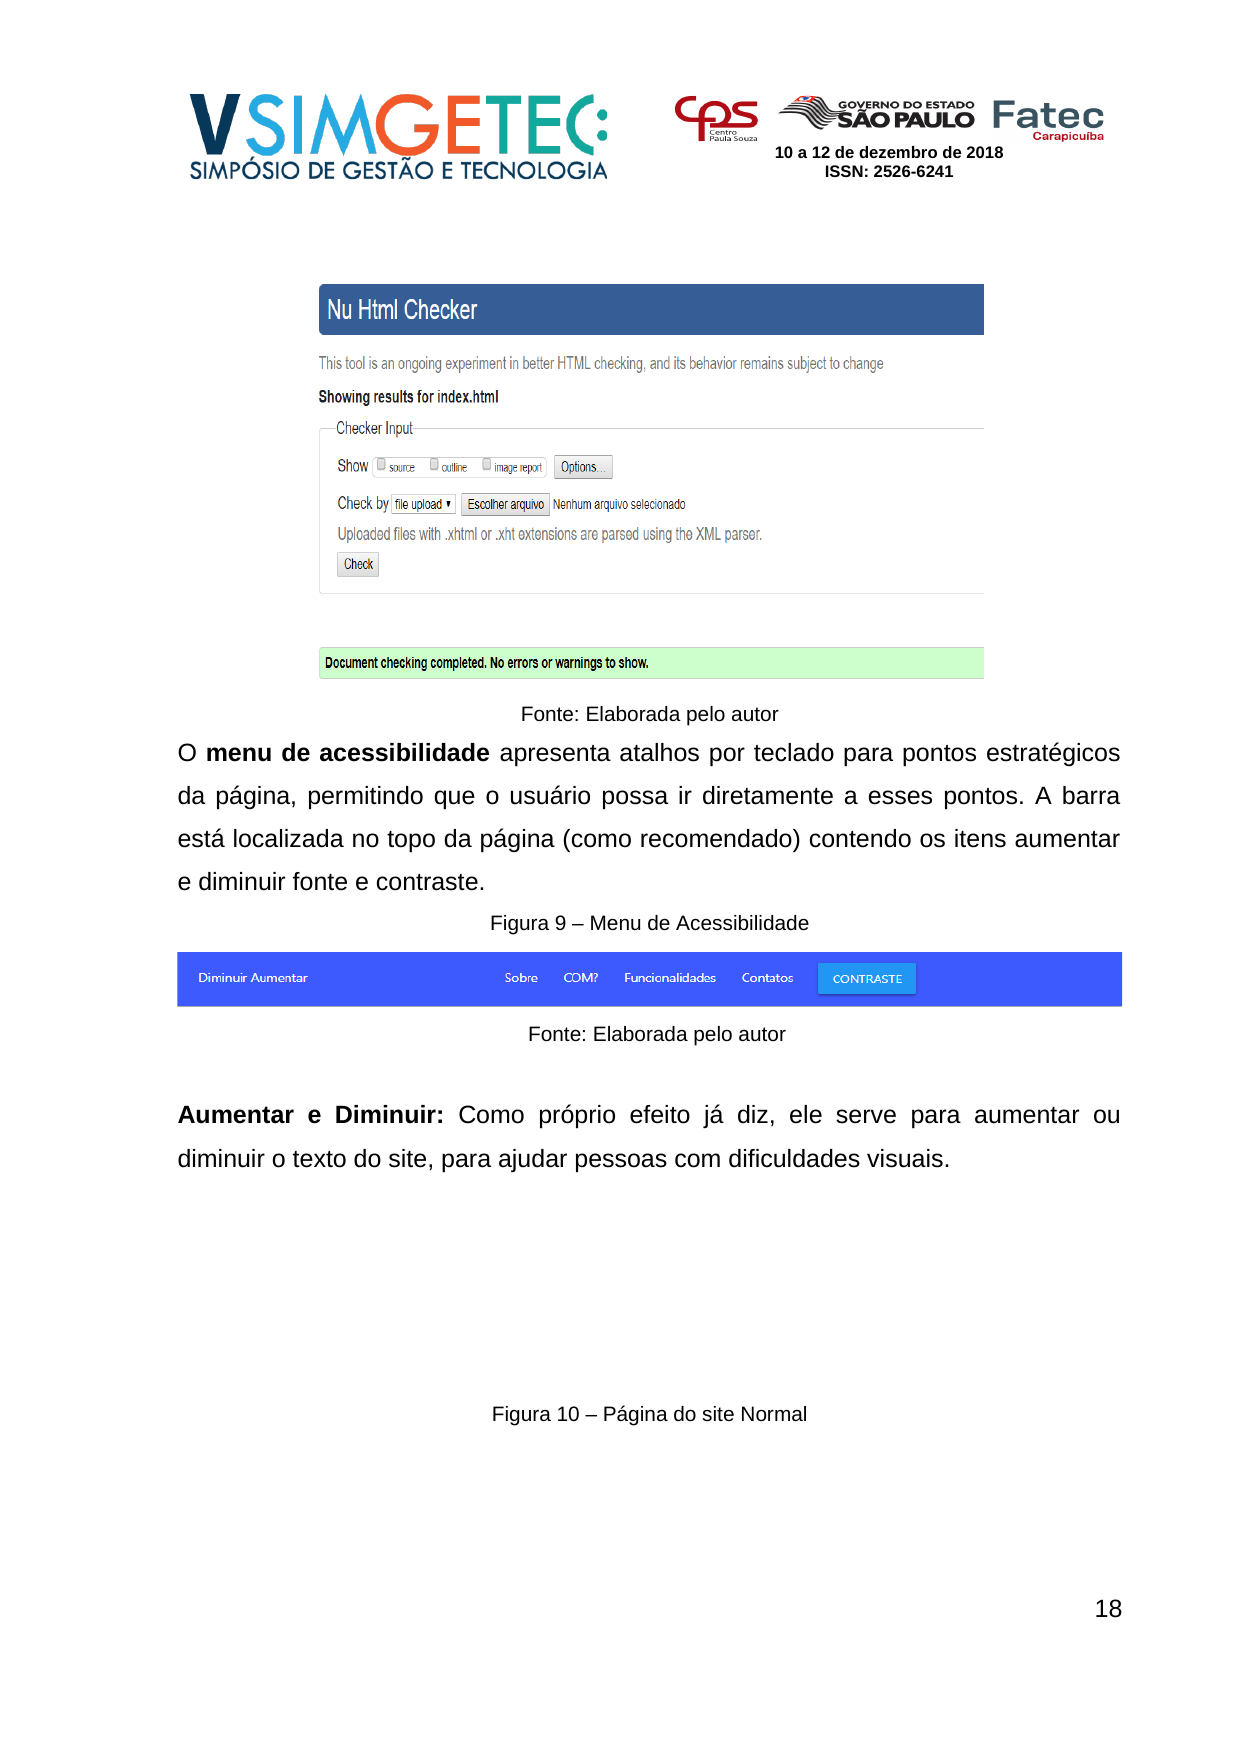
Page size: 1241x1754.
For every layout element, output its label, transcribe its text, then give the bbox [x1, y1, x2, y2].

picture [315, 272, 984, 688]
picture [672, 93, 978, 143]
text Fonte: Elaborada pelo autor [177, 1021, 1063, 1045]
text Fonte: Elaborada pelo autor [177, 702, 1122, 726]
text Aumentar e Diminuir: Como próprio efeito já diz, ele serve para aumentar ou diminuir o texto do site, para ajudar pessoas com dificuldades visuais. [177, 1100, 1122, 1172]
picture [991, 99, 1106, 143]
text Figura 10 – Página do site Normal [177, 1402, 1122, 1426]
picture [188, 94, 608, 181]
picture [177, 952, 1123, 1007]
text O menu de acessibilidade apresenta atalhos por teclado para pontos estratégicos da página, permitindo que o usuário possa ir diretamente a esses pontos. A barra está localizada no topo da página (como recomendado) contendo os itens aumentar e diminuir fonte e contraste. [177, 738, 1122, 896]
text Figura 9 – Menu de Acessibilidade [177, 911, 1122, 934]
